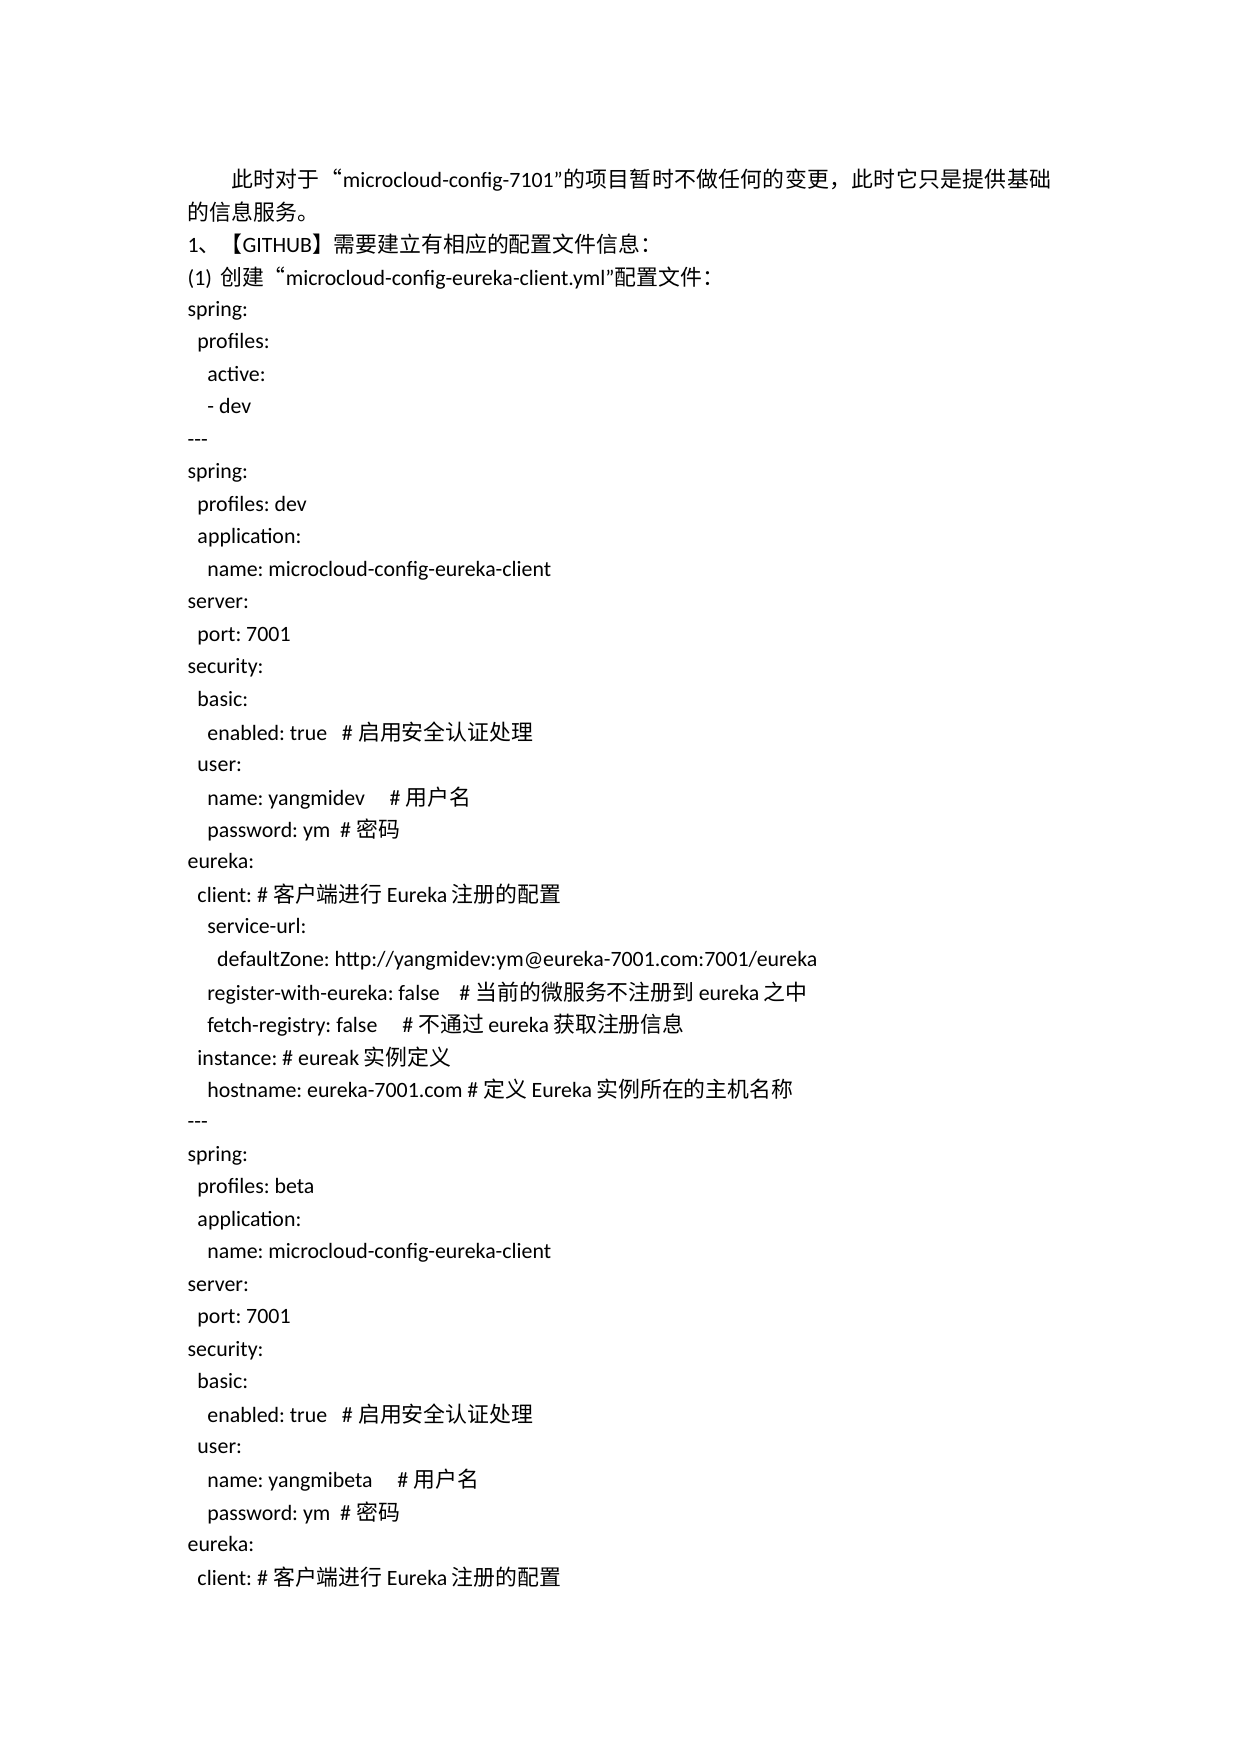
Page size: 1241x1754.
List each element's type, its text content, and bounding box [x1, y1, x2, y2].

list security: [187, 1332, 1053, 1364]
list client: # 客户端进行Eureka注册的配置 [187, 1559, 1053, 1592]
list application: [187, 1202, 1053, 1234]
list active: [187, 357, 1053, 389]
list password: ym # 密码 [187, 812, 1053, 844]
list client: # 客户端进行Eureka注册的配置 [187, 877, 1053, 909]
list port: 7001 [187, 617, 1053, 649]
list 【GITHUB】需要建立有相应的配置文件信息： [187, 227, 1053, 259]
list basic: [187, 1364, 1053, 1397]
list server: [187, 584, 1053, 617]
list fetch-registry: false # 不通过eureka获取注册信息 [187, 1007, 1053, 1039]
list user: [187, 1429, 1053, 1462]
list server: [187, 1267, 1053, 1299]
list 创建“microcloud-config-eureka-client.yml”配置文件： [187, 259, 1053, 292]
list --- [187, 1104, 1053, 1137]
list spring: [187, 454, 1053, 487]
list profiles: beta [187, 1169, 1053, 1202]
list basic: [187, 682, 1053, 714]
list user: [187, 747, 1053, 779]
list password: ym # 密码 [187, 1494, 1053, 1527]
list enabled: true # 启用安全认证处理 [187, 714, 1053, 747]
list profiles: dev [187, 487, 1053, 519]
list register-with-eureka: false # 当前的微服务不注册到eureka之中 [187, 974, 1053, 1007]
list service-url: [187, 909, 1053, 942]
list profiles: [187, 324, 1053, 357]
list name: microcloud-config-eureka-client [187, 1234, 1053, 1267]
list --- [187, 422, 1053, 454]
list spring: [187, 1137, 1053, 1169]
list enabled: true # 启用安全认证处理 [187, 1397, 1053, 1429]
list application: [187, 519, 1053, 552]
list name: yangmidev # 用户名 [187, 779, 1053, 812]
list hostname: eureka-7001.com # 定义Eureka实例所在的主机名称 [187, 1072, 1053, 1104]
list security: [187, 649, 1053, 682]
list spring: [187, 292, 1053, 324]
list name: microcloud-config-eureka-client [187, 552, 1053, 584]
list eureka: [187, 1527, 1053, 1559]
list name: yangmibeta # 用户名 [187, 1462, 1053, 1494]
list port: 7001 [187, 1299, 1053, 1332]
text 此时对于“microcloud-config-7101”的项目暂时不做任何的变更，此时它只是提供基础的信息服务。 [187, 162, 1053, 227]
list eureka: [187, 844, 1053, 877]
list instance: # eureak实例定义 [187, 1039, 1053, 1072]
list defaultZone: http://yangmidev:ym@eureka-7001.com:7001/eureka [187, 942, 1053, 974]
list - dev [187, 389, 1053, 422]
